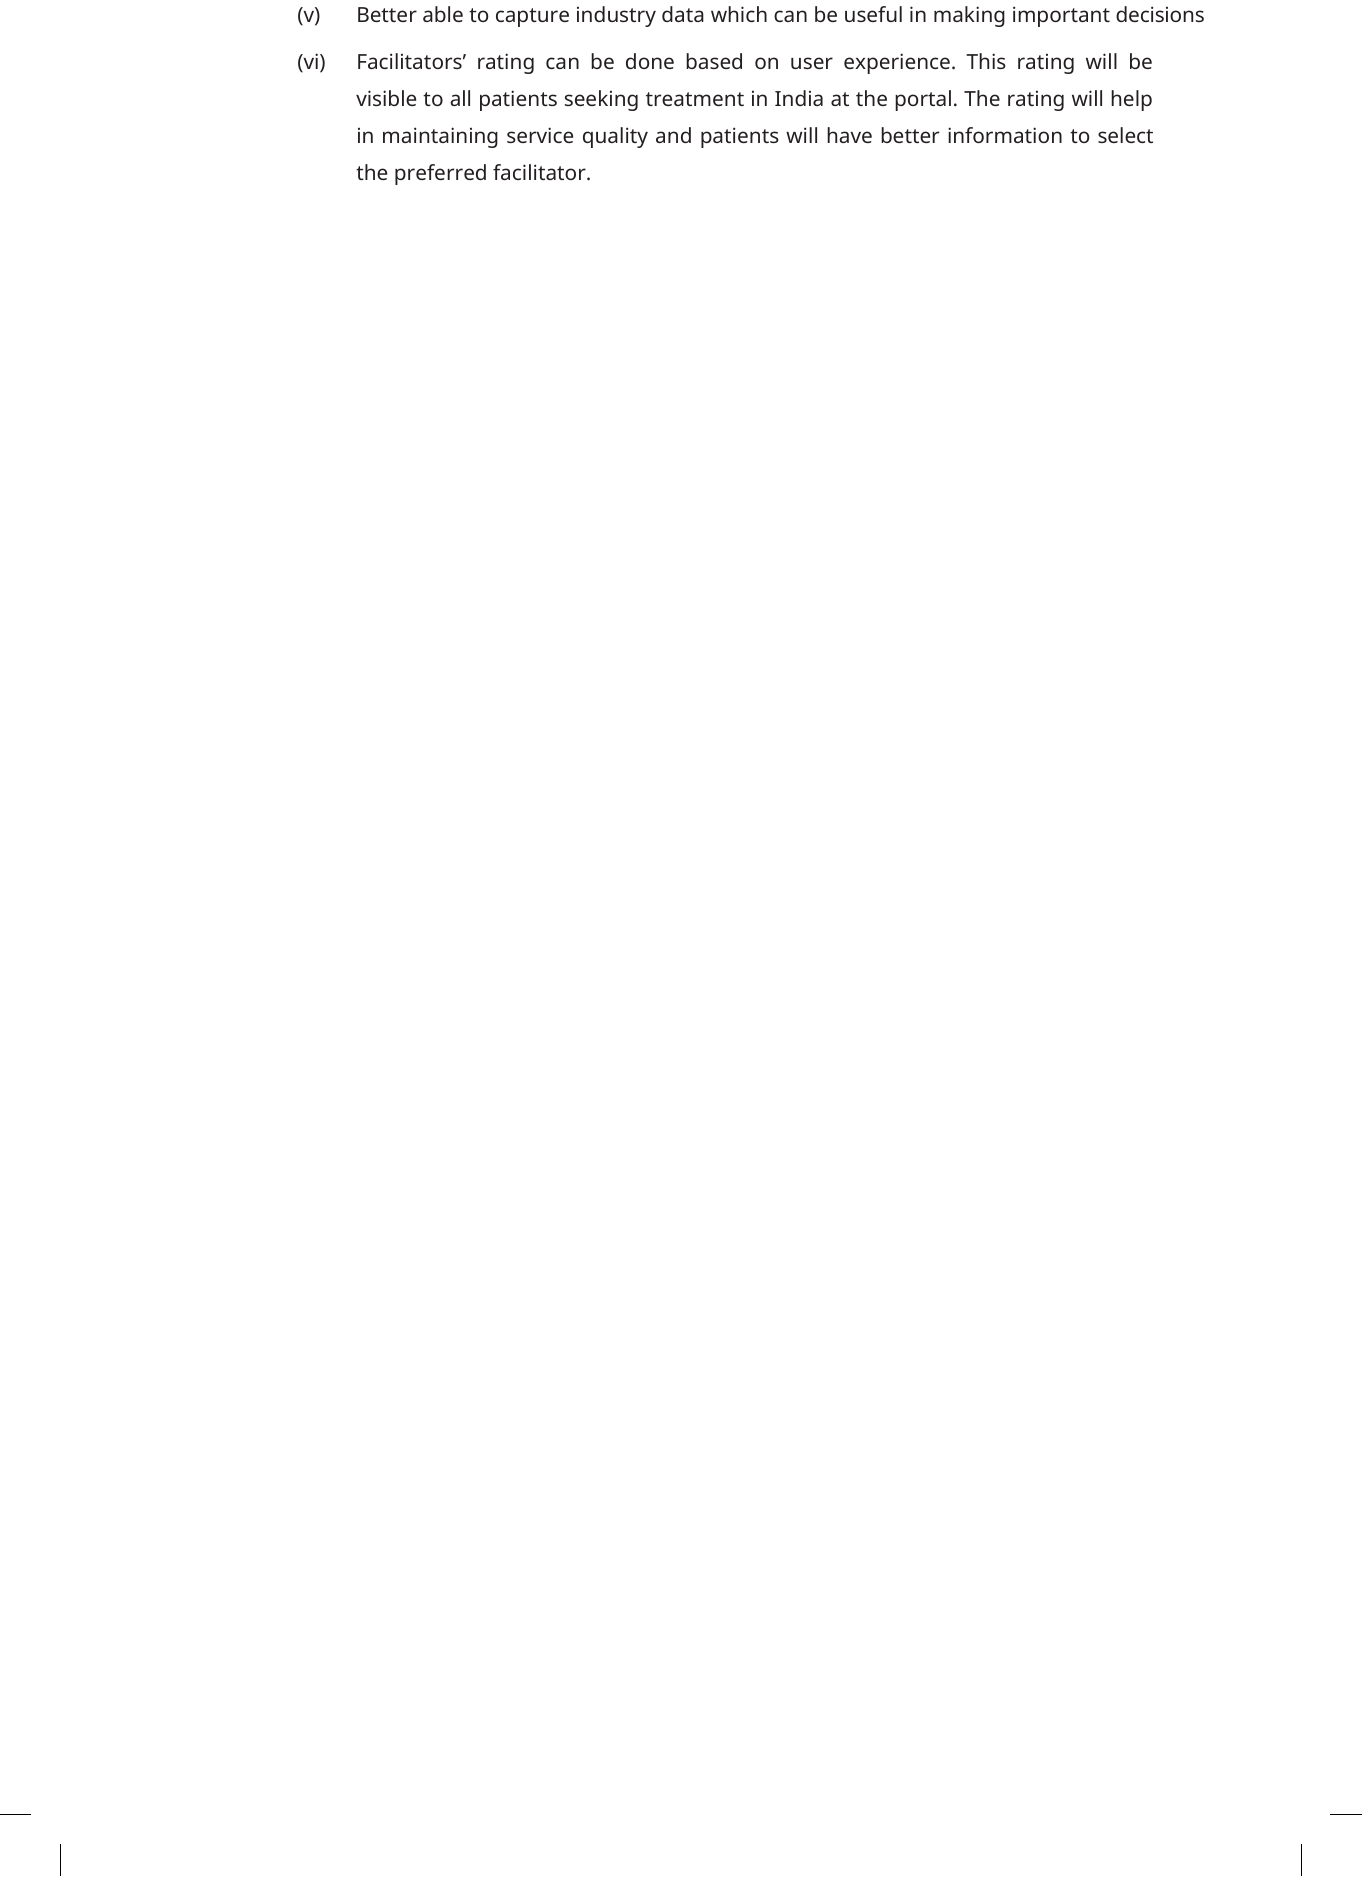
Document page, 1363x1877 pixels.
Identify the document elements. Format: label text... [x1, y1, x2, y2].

list Better able to capture industry data which can be useful in making important decisions [297, 0, 1362, 28]
list Facilitators’ rating can be done based on user experience. This rating will be visible to all patients seeking treatment in India at the portal. The rating will help in maintaining service quality and patients will have better information to select the preferred facilitator. [297, 47, 1154, 187]
